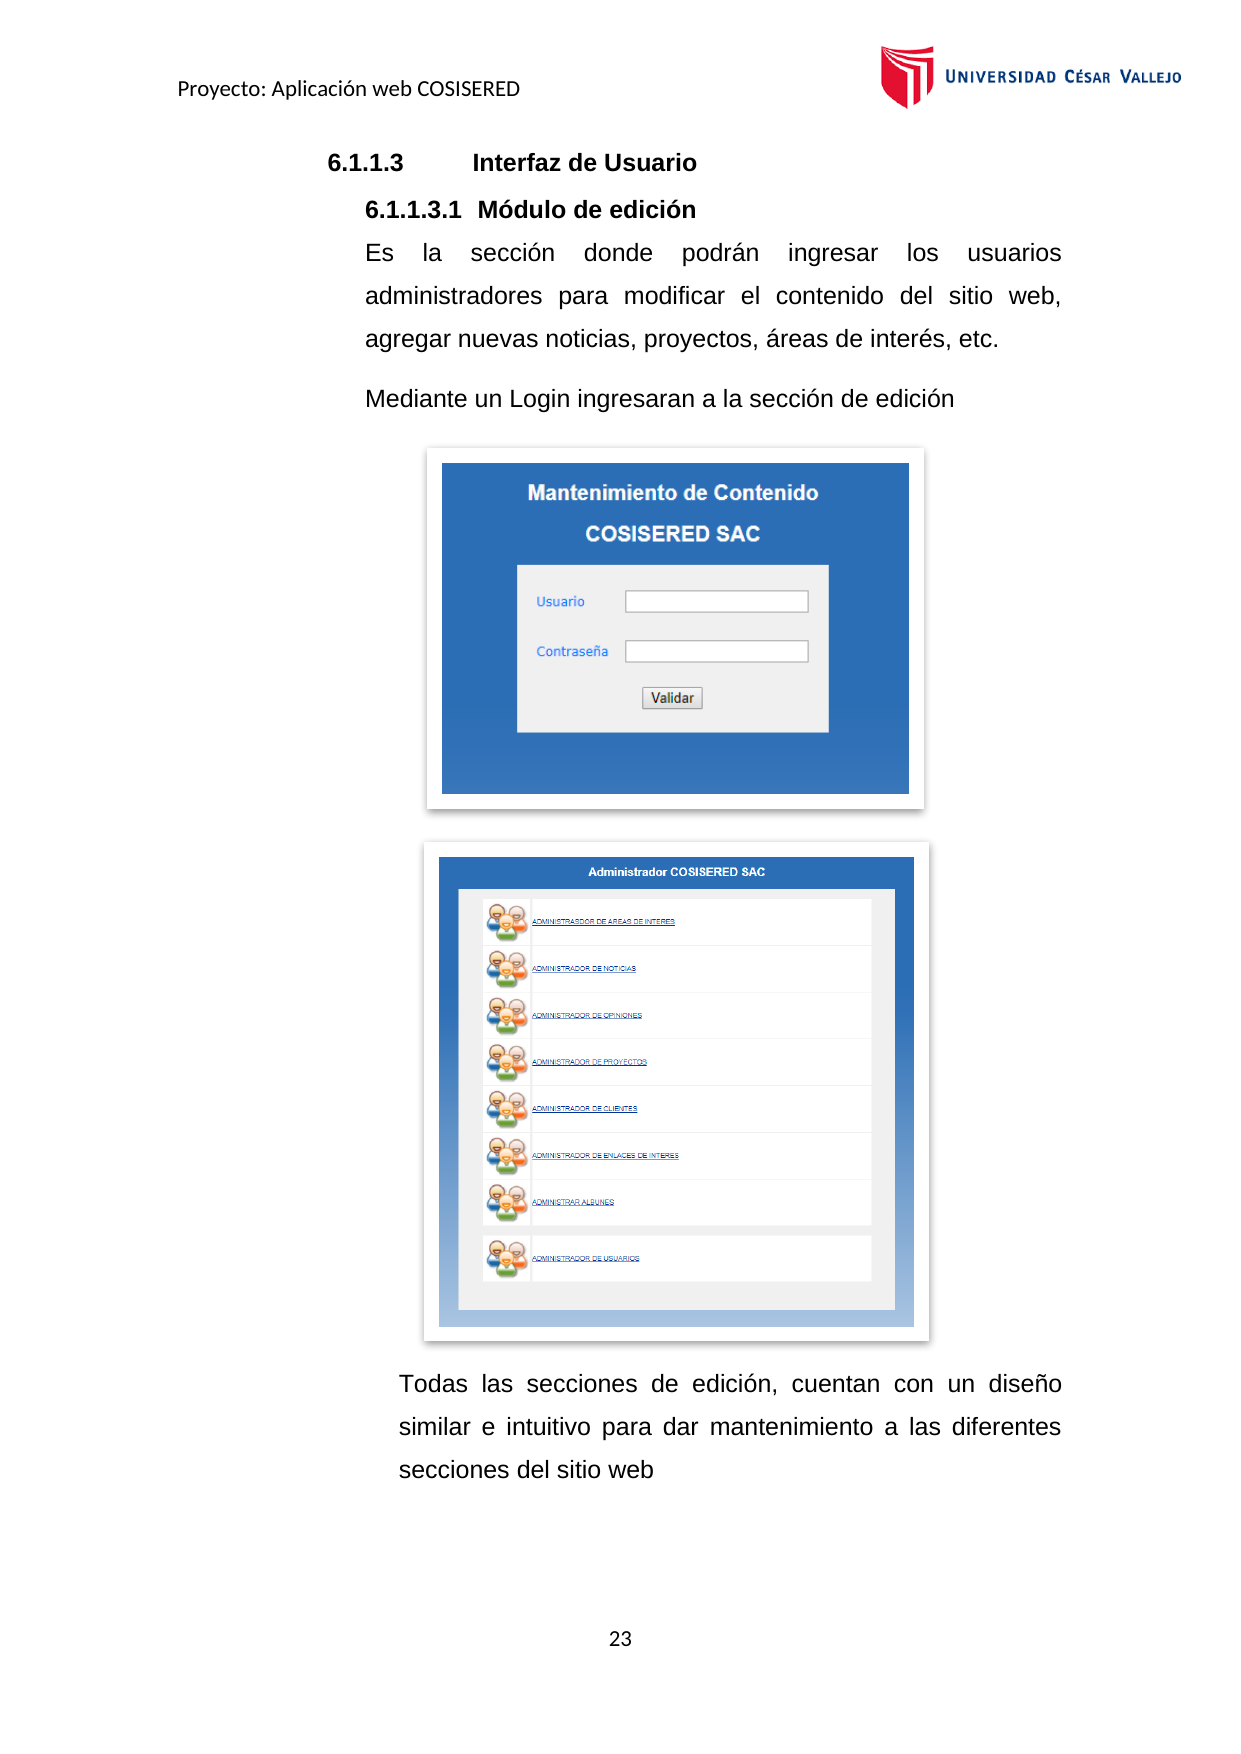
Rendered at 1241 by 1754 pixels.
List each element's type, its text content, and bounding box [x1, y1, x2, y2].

subtitle Módulo de edición [365, 195, 1063, 224]
picture [872, 33, 1190, 118]
text Todas las secciones de edición, cuentan con un diseño similar e intuitivo para dar mantenimiento a las diferentes secciones del sitio web [398, 1369, 1063, 1484]
text Es la sección donde podrán ingresar los usuarios administradores para modificar el contenido del sitio web, agregar nuevas noticias, proyectos, áreas de interés, etc. [365, 238, 1063, 353]
picture [439, 857, 914, 1327]
subtitle Interfaz de Usuario [327, 148, 1063, 176]
picture [442, 463, 909, 794]
text Mediante un Login ingresaran a la sección de edición [330, 384, 1063, 413]
